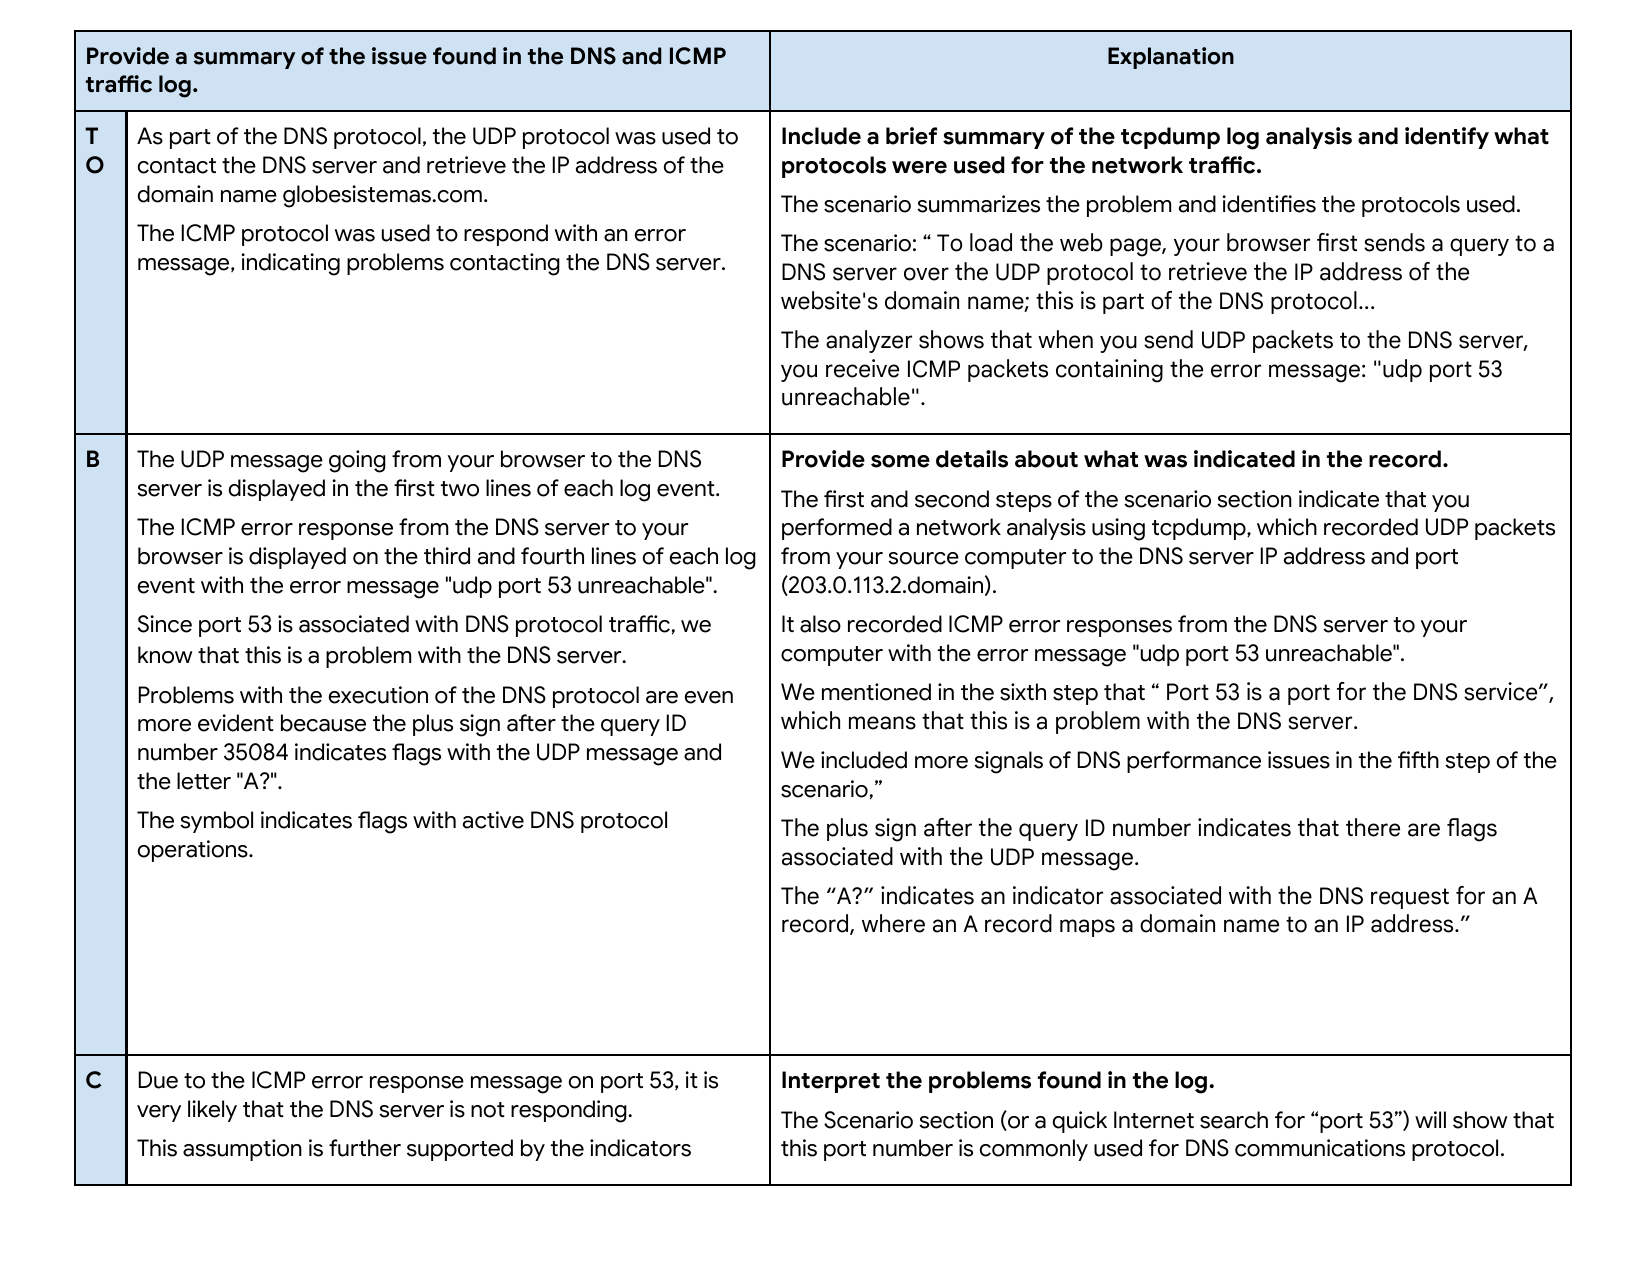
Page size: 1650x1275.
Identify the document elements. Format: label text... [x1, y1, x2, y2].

table_cell Provide a summary of the issue found in the DNS and ICMP traffic log. [76, 32, 769, 110]
table_cell C [76, 1056, 125, 1184]
table_cell As part of the DNS protocol, the UDP protocol was used to contact the DNS server and retrieve the IP address of the domain name globesistemas.com. The ICMP protocol was used to respond with an error message, indicating problems contacting the DNS server. [128, 112, 769, 433]
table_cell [128, 1056, 769, 1184]
table_cell The UDP message going from your browser to the DNS server is displayed in the first two lines of each log event. The ICMP error response from the DNS server to your browser is displayed on the third and fourth lines of each log event with the error message "udp port 53 unreachable". Since port 53 is associated with DNS protocol traffic, we know that this is a problem with the DNS server. Problems with the execution of the DNS protocol are even more evident because the plus sign after the query ID number 35084 indicates flags with the UDP message and the letter "A?". The symbol indicates flags with active DNS protocol operations. [128, 435, 769, 1054]
table_cell TO [76, 112, 125, 433]
table_cell Explanation [771, 32, 1570, 110]
table_cell Include a brief summary of the tcpdump log analysis and identify what protocols were used for the network traffic. The scenario summarizes the problem and identifies the protocols used. The scenario: “ To load the web page, your browser first sends a query to a DNS server over the UDP protocol to retrieve the IP address of the website's domain name; this is part of the DNS protocol... The analyzer shows that when you send UDP packets to the DNS server, you receive ICMP packets containing the error message: "udp port 53 unreachable". [771, 112, 1570, 433]
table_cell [771, 1056, 1570, 1184]
table_cell Provide some details about what was indicated in the record. The first and second steps of the scenario section indicate that you performed a network analysis using tcpdump, which recorded UDP packets from your source computer to the DNS server IP address and port (203.0.113.2.domain). It also recorded ICMP error responses from the DNS server to your computer with the error message "udp port 53 unreachable". We mentioned in the sixth step that “ Port 53 is a port for the DNS service”, which means that this is a problem with the DNS server. We included more signals of DNS performance issues in the fifth step of the scenario,” The plus sign after the query ID number indicates that there are flags associated with the UDP message. The “A?” indicates an indicator associated with the DNS request for an A record, where an A record maps a domain name to an IP address.” [771, 435, 1570, 1054]
table_cell B [76, 435, 125, 1054]
